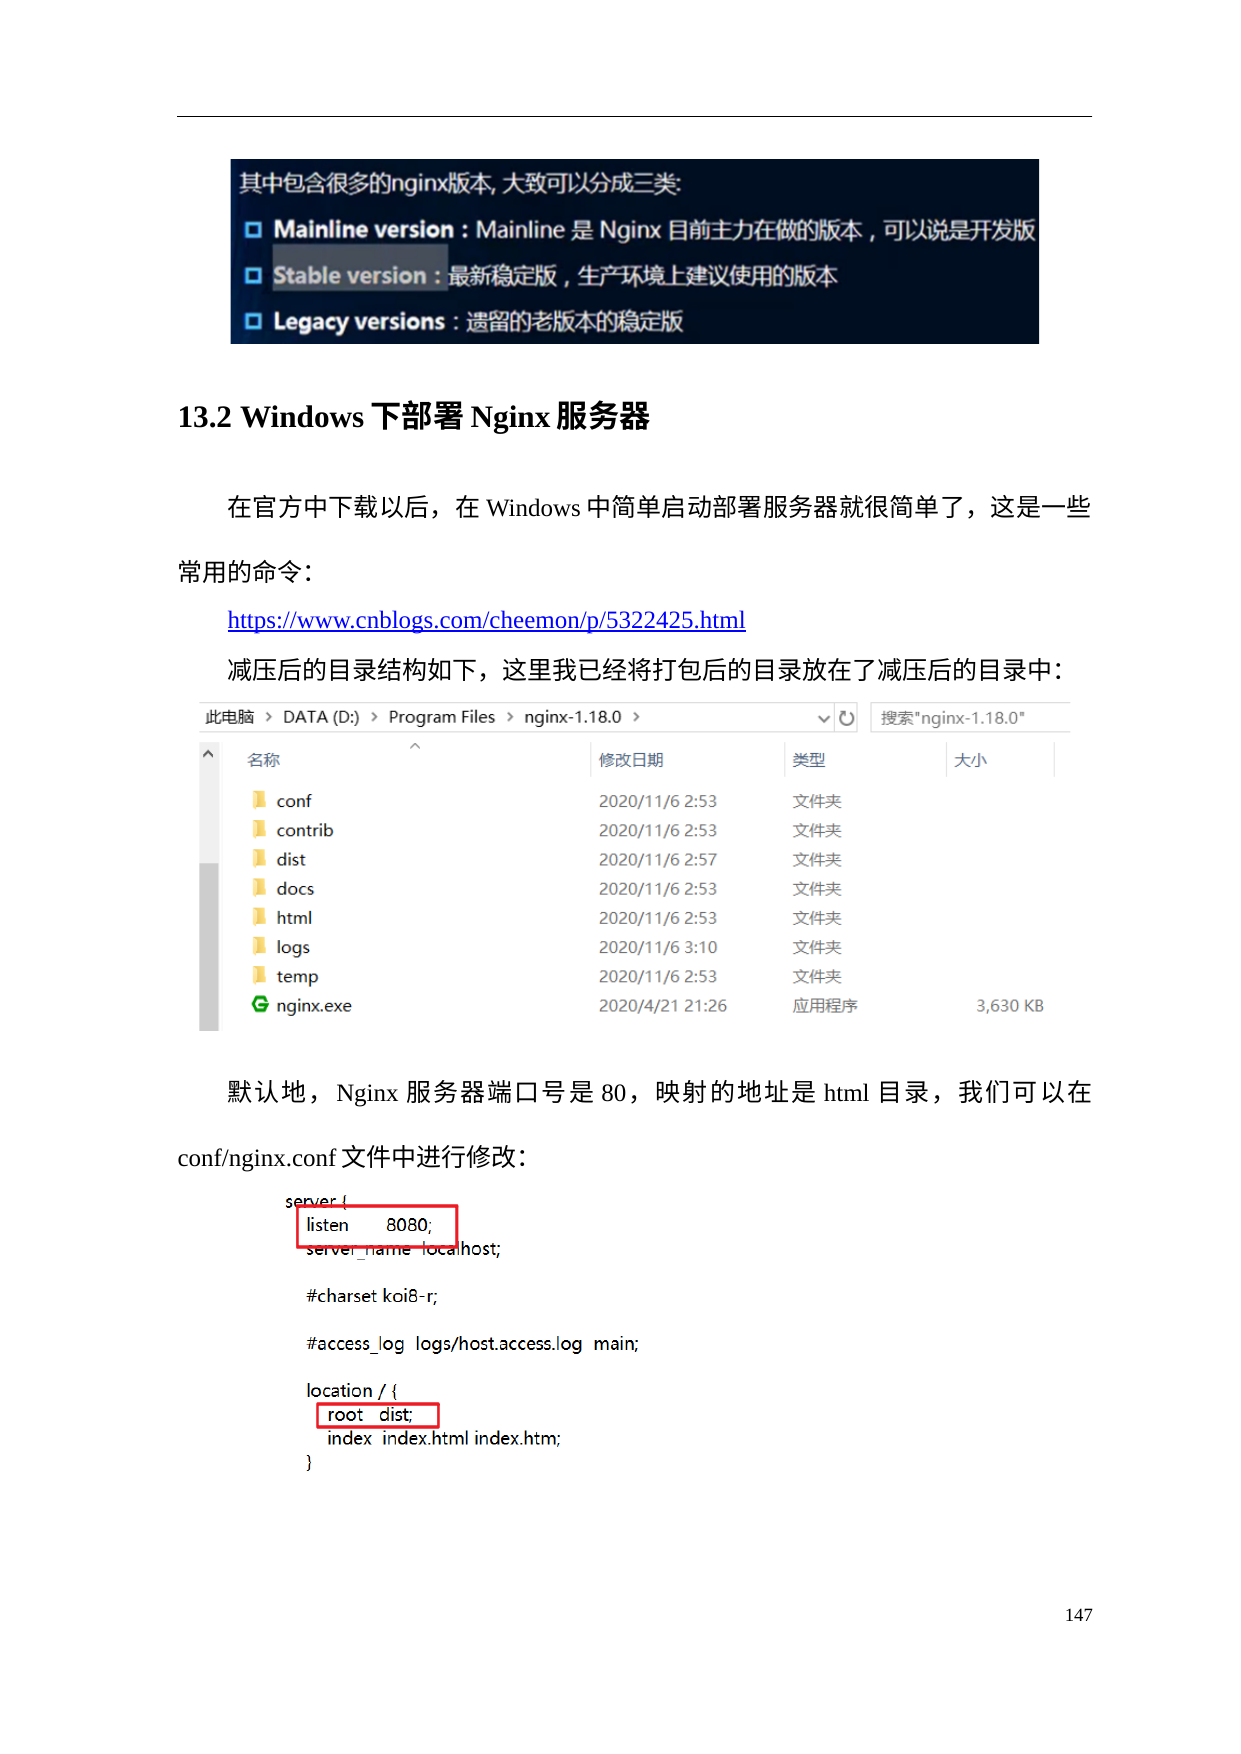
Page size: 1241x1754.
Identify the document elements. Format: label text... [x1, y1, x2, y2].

text https://www.cnblogs.com/cheemon/p/5322425.html [177, 603, 1092, 636]
text 在官方中下载以后，在Windows中简单启动部署服务器就很简单了，这是一些常用的命令： [177, 473, 1092, 603]
subtitle Windows下部署Nginx服务器 [177, 381, 1092, 446]
text 默认地，Nginx服务器端口号是80，映射的地址是html目录，我们可以在conf/nginx.conf文件中进行修改： [177, 1058, 1092, 1188]
picture [230, 159, 1040, 344]
picture [261, 1188, 1009, 1487]
text 减压后的目录结构如下，这里我已经将打包后的目录放在了减压后的目录中： [177, 636, 1092, 701]
picture [199, 700, 1071, 1031]
